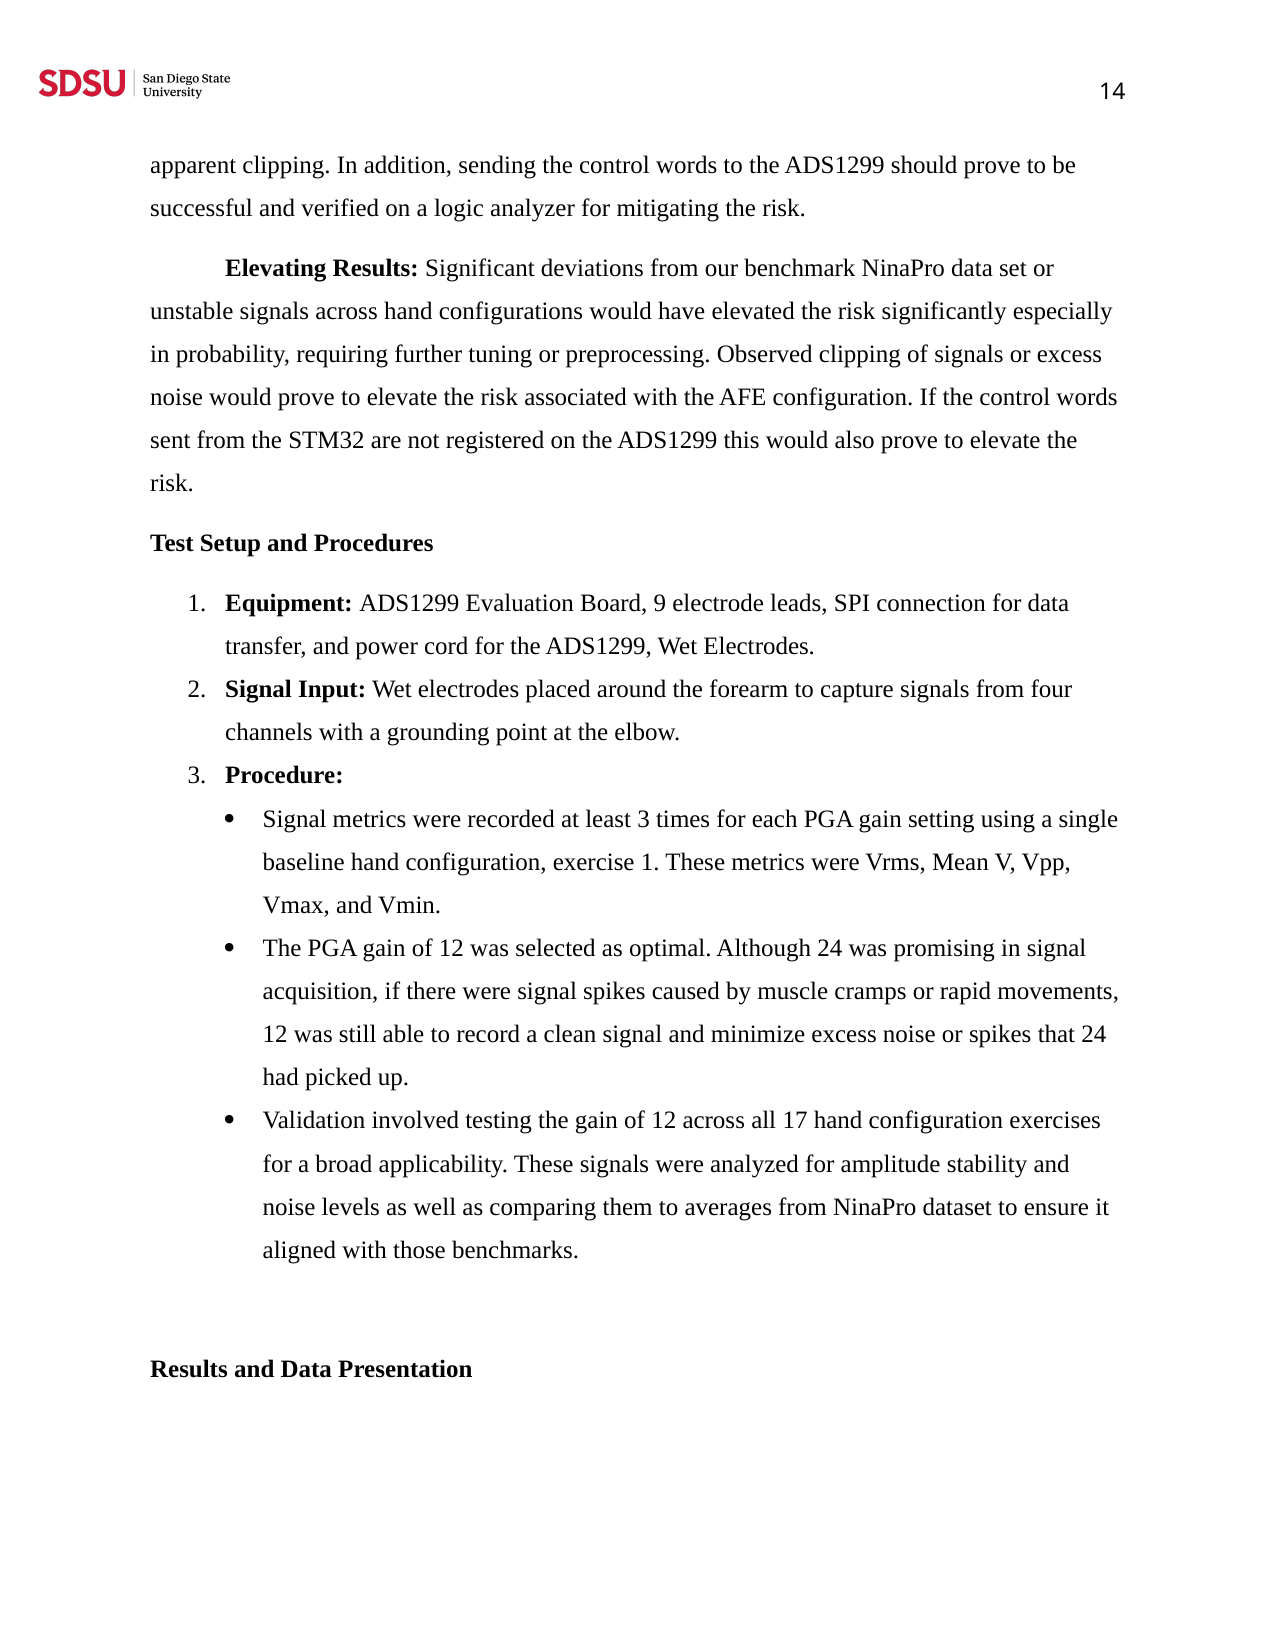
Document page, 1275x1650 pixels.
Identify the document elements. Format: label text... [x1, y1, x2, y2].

list The PGA gain of 12 was selected as optimal. Although 24 was promising in signal acquisition, if there were signal spikes caused by muscle cramps or rapid movements, 12 was still able to record a clean signal and minimize excess noise or spikes that 24 had picked up. [225, 933, 1125, 1091]
text Elevating Results: Significant deviations from our benchmark NinaPro data set or unstable signals across hand configurations would have elevated the risk significantly especially in probability, requiring further tuning or preprocessing. Observed clipping of signals or excess noise would prove to elevate the risk associated with the AFE configuration. If the control words sent from the STM32 are not registered on the ADS1299 this would also prove to elevate the risk. [150, 253, 1125, 497]
text Results and Data Presentation [150, 1354, 1125, 1383]
text Test Setup and Procedures [150, 528, 1125, 557]
picture [33, 26, 235, 140]
list Validation involved testing the gain of 12 across all 17 hand configuration exercises for a broad applicability. These signals were analyzed for amplitude stability and noise levels as well as comparing them to averages from NinaPro dataset to ensure it aligned with those benchmarks. [225, 1106, 1125, 1264]
list Procedure: [187, 761, 1125, 789]
list Equipment: ADS1299 Evaluation Board, 9 electrode leads, SPI connection for data transfer, and power cord for the ADS1299, Wet Electrodes. [187, 588, 1125, 660]
list Signal Input: Wet electrodes placed around the forearm to capture signals from four channels with a grounding point at the elbow. [187, 674, 1125, 746]
list Signal metrics were recorded at least 3 times for each PGA gain setting using a single baseline hand configuration, exercise 1. These metrics were Vrms, Mean V, Vpp, Vmax, and Vmin. [225, 804, 1125, 919]
